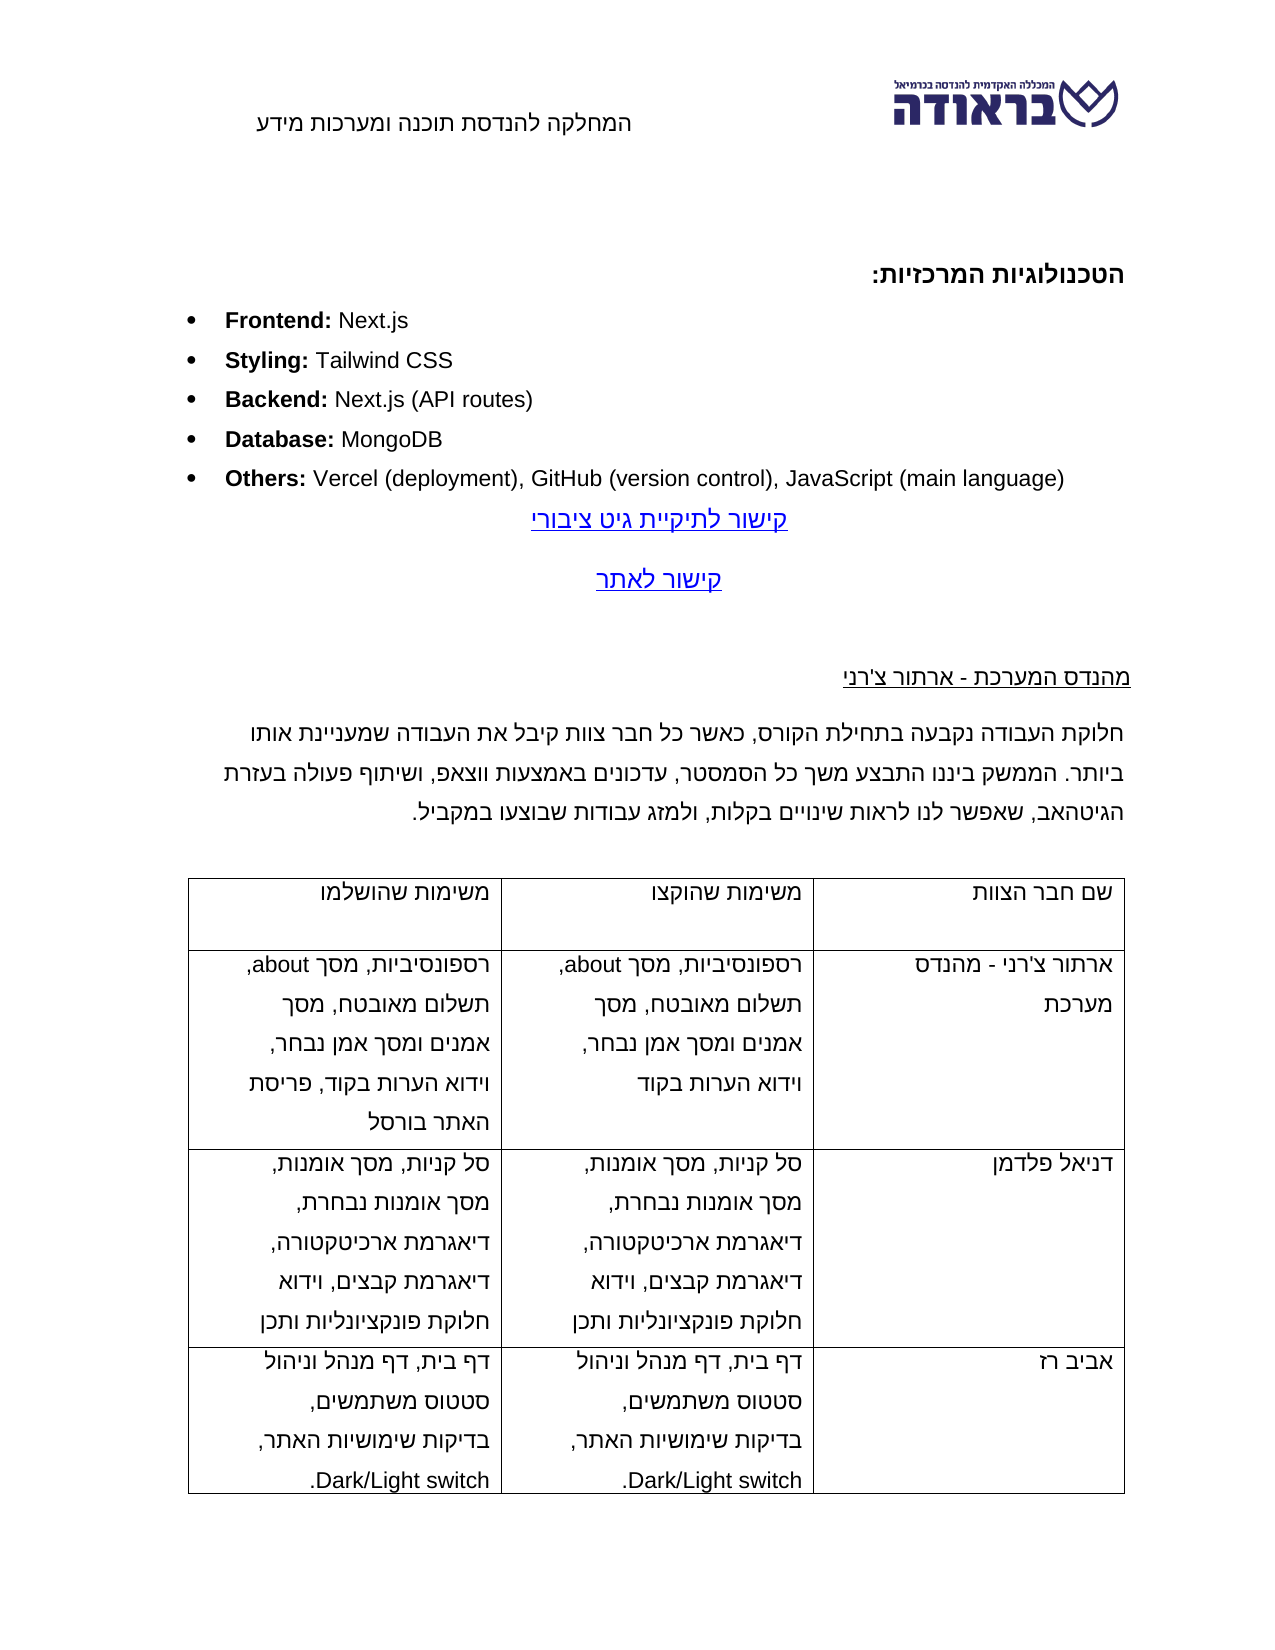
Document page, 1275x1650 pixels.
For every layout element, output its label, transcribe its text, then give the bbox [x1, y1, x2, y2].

table_cell סל קניות, מסך אומנות, מסך אומנות נבחרת, דיאגרמת ארכיטקטורה, דיאגרמת קבצים, וידוא חלוקת פונקציונליות ותכן [502, 1150, 813, 1347]
list Frontend: Next.js [187, 307, 1125, 334]
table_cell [189, 1348, 501, 1493]
table_header משימות שהושלמו [189, 879, 501, 950]
list Database: MongoDB [187, 426, 1125, 452]
text חלוקת העבודה נקבעה בתחילת הקורס, כאשר כל חבר צוות קיבל את העבודה שמעניינת אותו ביותר. הממשק ביננו התבצע משך כל הסמסטר, עדכונים באמצעות ווצאפ, ושיתוף פעולה בעזרת הגיטהאב, שאפשר לנו לראות שינויים בקלות, ולמזג עבודות שבוצעו במקביל. [187, 720, 1125, 825]
text קישור לאתר [187, 564, 1131, 593]
table_cell דניאל פלדמן [814, 1150, 1124, 1347]
text הטכנולוגיות המרכזיות: [150, 260, 1125, 289]
list Others: Vercel (deployment), GitHub (version control), JavaScript (main language) [187, 465, 1125, 492]
text מהנדס המערכת - ארתור צ'רני [187, 624, 1131, 690]
table_cell סל קניות, מסך אומנות, מסך אומנות נבחרת, דיאגרמת ארכיטקטורה, דיאגרמת קבצים, וידוא חלוקת פונקציונליות ותכן [189, 1150, 501, 1347]
table_cell רספונסיביות, מסך about, תשלום מאובטח, מסך אמנים ומסך אמן נבחר, וידוא הערות בקוד [502, 951, 813, 1149]
table_header שם חבר הצוות [814, 879, 1124, 950]
table_cell רספונסיביות, מסך about, תשלום מאובטח, מסך אמנים ומסך אמן נבחר, וידוא הערות בקוד, פריסת האתר בורסל [189, 951, 501, 1149]
list Backend: Next.js (API routes) [187, 386, 1125, 413]
picture [887, 75, 1125, 132]
table_cell אביב רז [814, 1348, 1124, 1493]
list Styling: Tailwind CSS [187, 347, 1125, 373]
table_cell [502, 1348, 813, 1493]
table_cell ארתור צ'רני - מהנדס מערכת [814, 951, 1124, 1149]
table_header משימות שהוקצו [502, 879, 813, 950]
text קישור לתיקיית גיט ציבורי [187, 505, 1131, 533]
